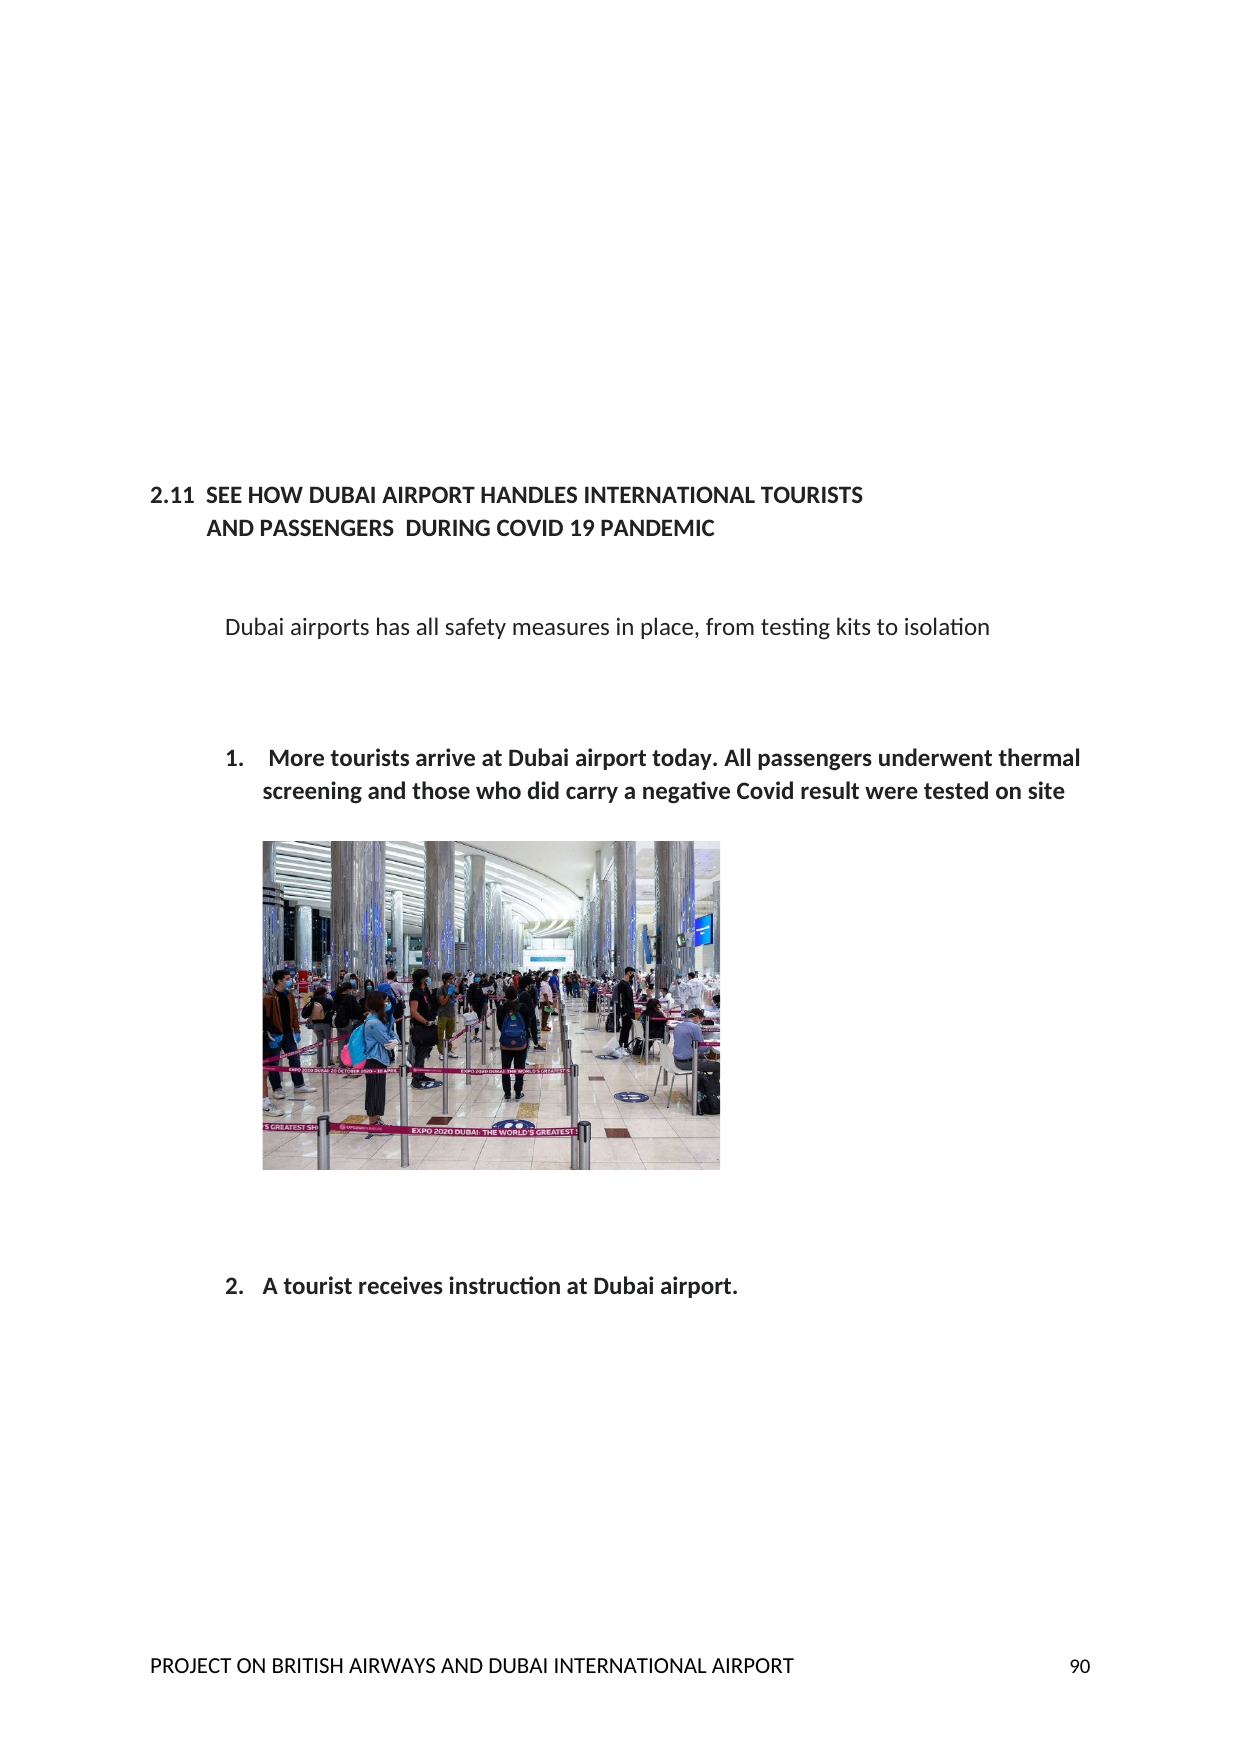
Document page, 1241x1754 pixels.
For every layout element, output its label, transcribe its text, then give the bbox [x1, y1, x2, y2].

list Dubai airports has all safety measures in place, from testing kits to isolation [225, 611, 1090, 641]
list More tourists arrive at Dubai airport today. All passengers underwent thermal screening and those who did carry a negative Covid result were tested on site [225, 742, 1090, 806]
text 2.11 SEE HOW DUBAI AIRPORT HANDLES INTERNATIONAL TOURISTS [150, 479, 1090, 510]
picture [262, 841, 721, 1170]
text AND PASSENGERS DURING COVID 19 PANDEMIC [150, 512, 1090, 543]
list A tourist receives instruction at Dubai airport. [225, 1270, 1090, 1301]
